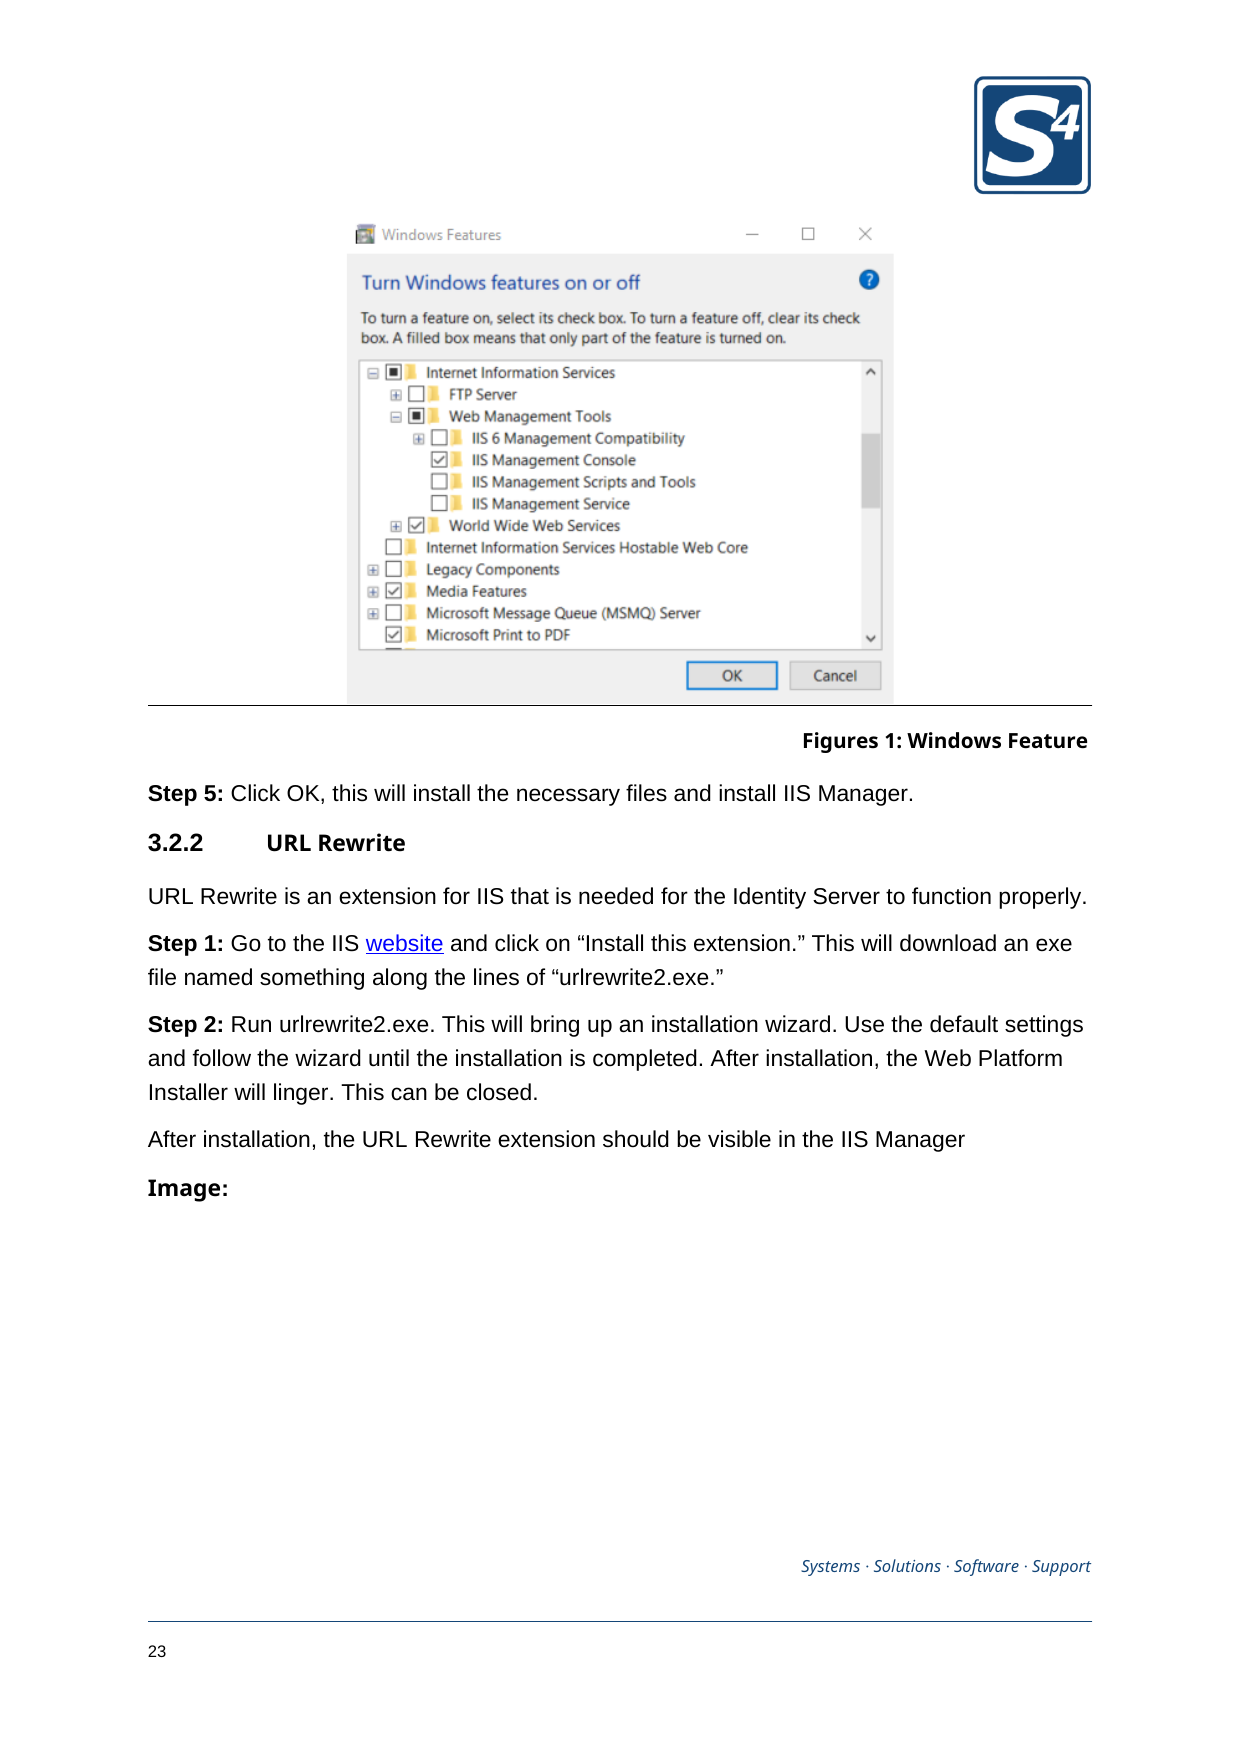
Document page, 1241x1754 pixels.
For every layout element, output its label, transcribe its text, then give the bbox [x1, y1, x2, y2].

text Step 5: Click OK, this will install the necessary files and install IIS Manager. [148, 780, 1092, 807]
picture [346, 219, 894, 704]
text Step 2: Run urlrewrite2.exe. This will bring up an installation wizard. Use the default settings and follow the wizard until the installation is completed. After installation, the Web Platform Installer will linger. This can be closed. [148, 1011, 1092, 1105]
subtitle URL Rewrite [148, 827, 1092, 858]
picture [972, 75, 1093, 196]
text After installation, the URL Rewrite extension should be visible in the IIS Manager [148, 1126, 1092, 1152]
text Image: [148, 1172, 1092, 1203]
text URL Rewrite is an extension for IIS that is needed for the Identity Server to function properly. [148, 883, 1092, 909]
text Step 1: Go to the IIS website and click on “Install this extension.” This will download an exe file named something along the lines of “urlrewrite2.exe.” [148, 930, 1092, 990]
text Figures 1: Windows Feature [738, 727, 1092, 755]
